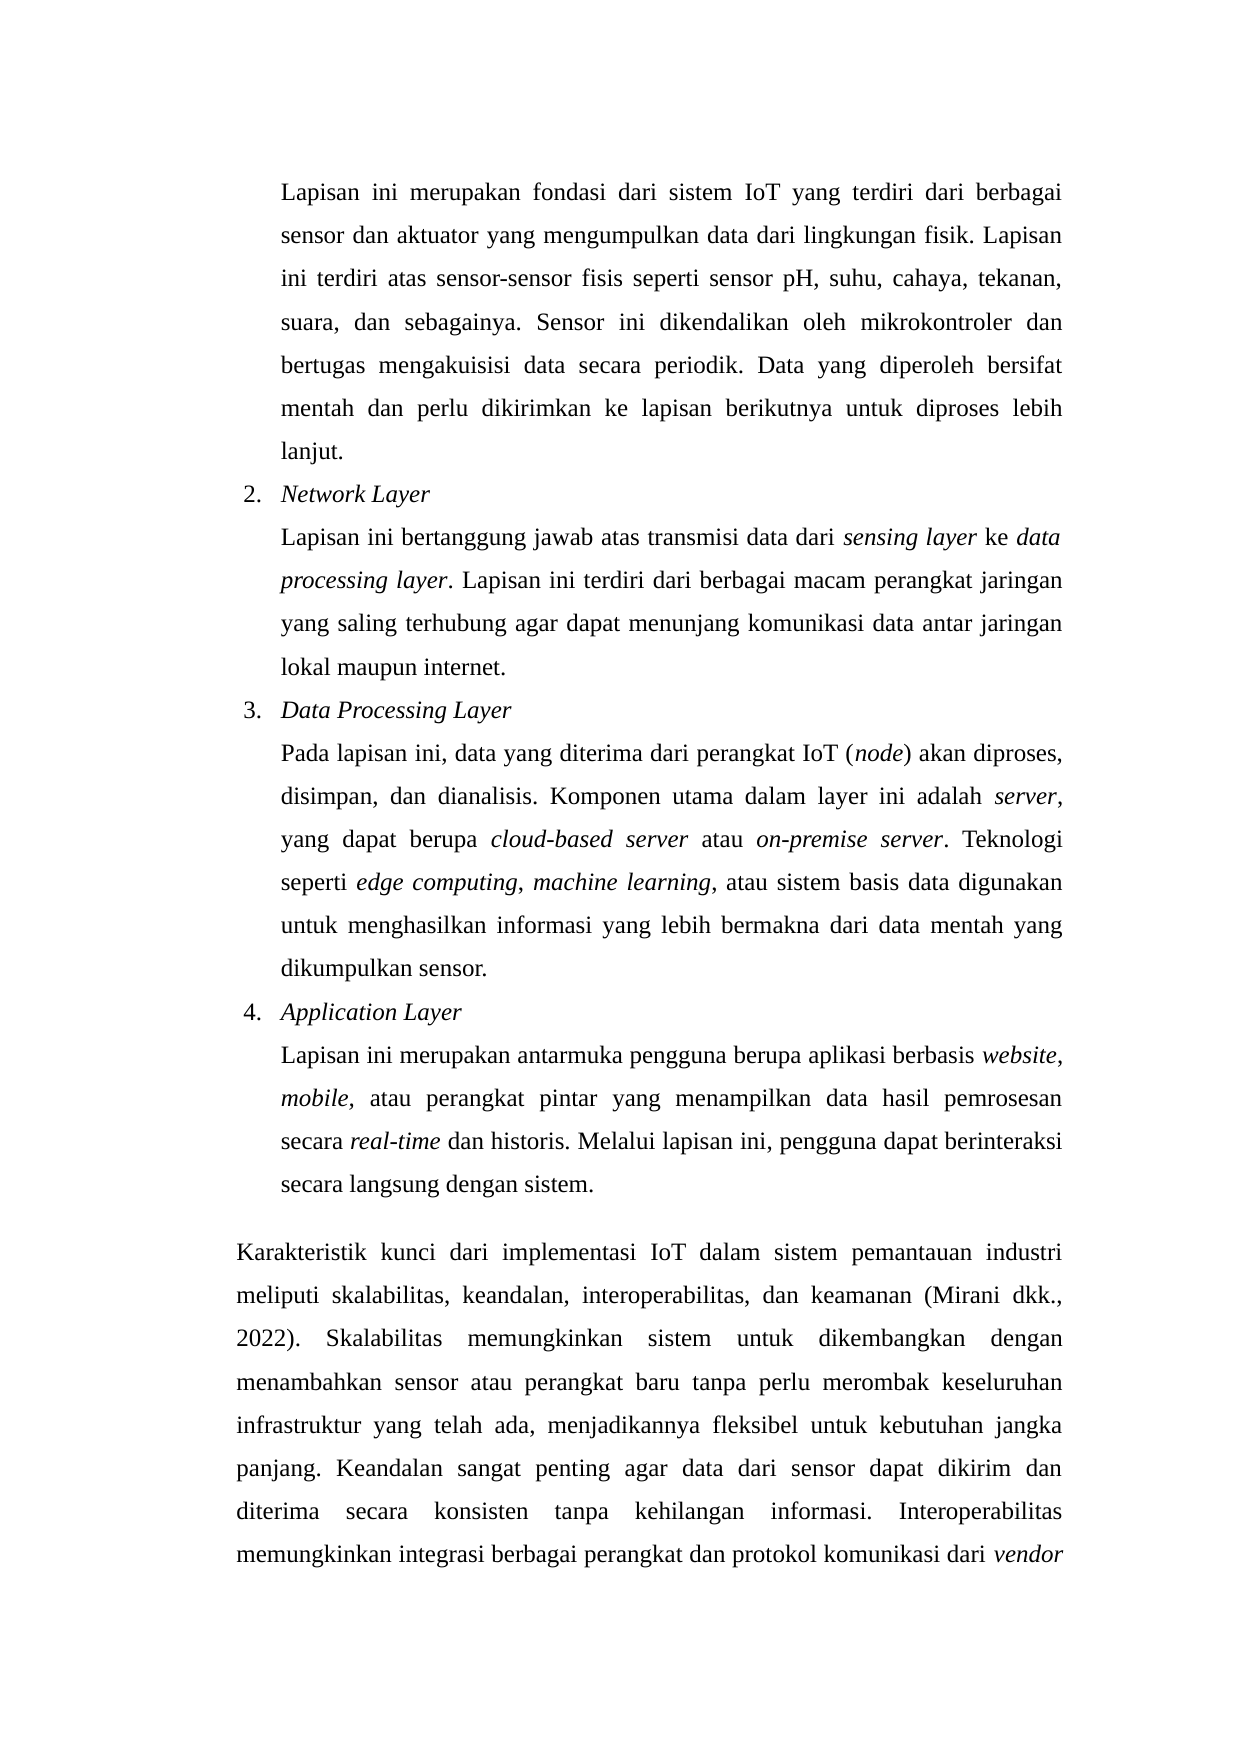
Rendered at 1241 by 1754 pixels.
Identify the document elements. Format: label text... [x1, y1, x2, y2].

list Network Layer [243, 479, 1063, 508]
list Application Layer [243, 997, 1063, 1025]
list Lapisan ini bertanggung jawab atas transmisi data dari sensing layer ke data processing layer. Lapisan ini terdiri dari berbagai macam perangkat jaringan yang saling terhubung agar dapat menunjang komunikasi data antar jaringan lokal maupun internet. [281, 522, 1063, 680]
list Pada lapisan ini, data yang diterima dari perangkat IoT (node) akan diproses, disimpan, dan dianalisis. Komponen utama dalam layer ini adalah server, yang dapat berupa cloud-based server atau on-premise server. Teknologi seperti edge computing, machine learning, atau sistem basis data digunakan untuk menghasilkan informasi yang lebih bermakna dari data mentah yang dikumpulkan sensor. [281, 738, 1063, 982]
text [236, 1237, 1063, 1568]
list Data Processing Layer [243, 695, 1063, 723]
list Lapisan ini merupakan fondasi dari sistem IoT yang terdiri dari berbagai sensor dan aktuator yang mengumpulkan data dari lingkungan fisik. Lapisan ini terdiri atas sensor-sensor fisis seperti sensor pH, suhu, cahaya, tekanan, suara, dan sebagainya. Sensor ini dikendalikan oleh mikrokontroler dan bertugas mengakuisisi data secara periodik. Data yang diperoleh bersifat mentah dan perlu dikirimkan ke lapisan berikutnya untuk diproses lebih lanjut. [281, 177, 1063, 465]
list Lapisan ini merupakan antarmuka pengguna berupa aplikasi berbasis website, mobile, atau perangkat pintar yang menampilkan data hasil pemrosesan secara real-time dan historis. Melalui lapisan ini, pengguna dapat berinteraksi secara langsung dengan sistem. [281, 1040, 1063, 1198]
